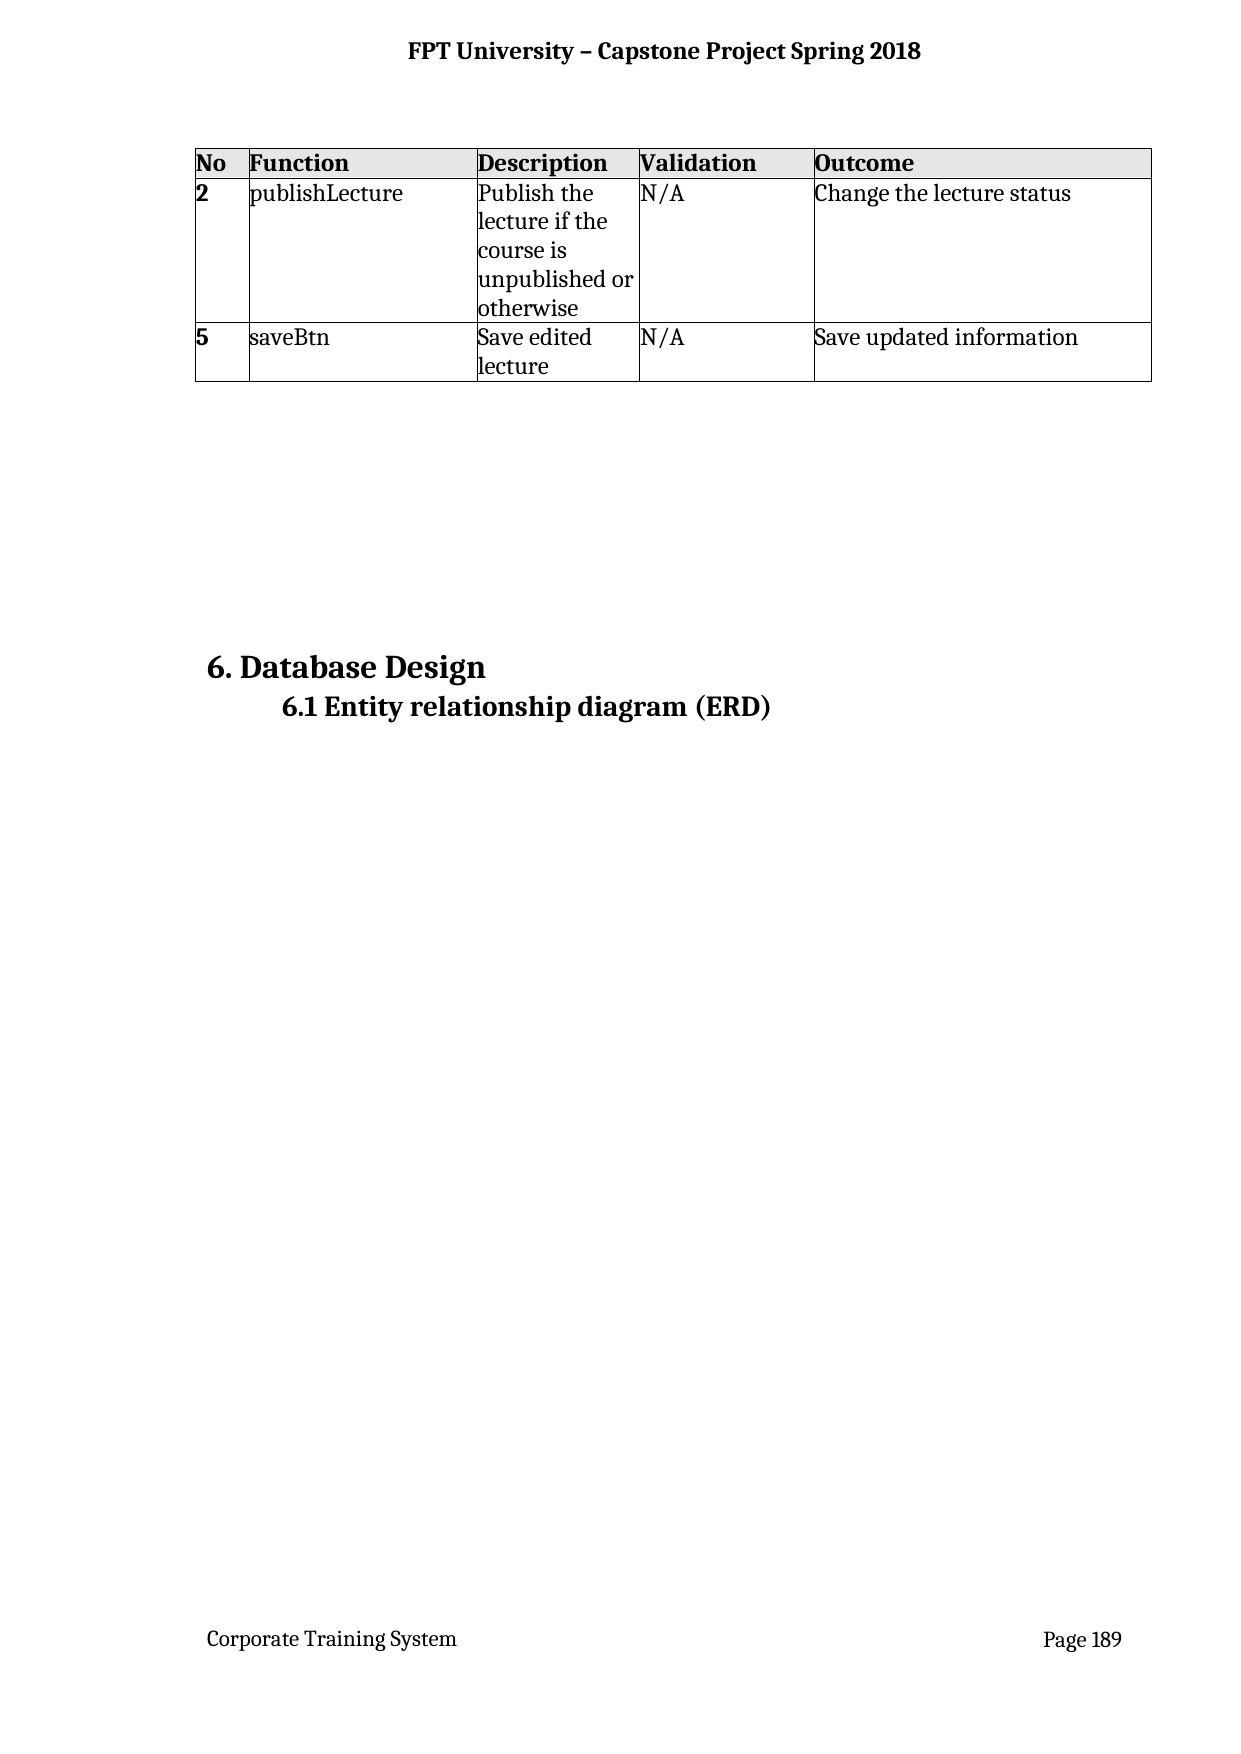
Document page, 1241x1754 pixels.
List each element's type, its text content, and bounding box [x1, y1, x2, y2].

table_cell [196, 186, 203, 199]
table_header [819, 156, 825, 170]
subtitle 6.1 Entity relationship diagram (ERD) [208, 690, 1122, 724]
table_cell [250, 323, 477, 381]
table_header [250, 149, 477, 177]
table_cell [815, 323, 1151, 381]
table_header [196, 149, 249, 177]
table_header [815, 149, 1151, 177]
subtitle 6. Database Design [207, 649, 1124, 687]
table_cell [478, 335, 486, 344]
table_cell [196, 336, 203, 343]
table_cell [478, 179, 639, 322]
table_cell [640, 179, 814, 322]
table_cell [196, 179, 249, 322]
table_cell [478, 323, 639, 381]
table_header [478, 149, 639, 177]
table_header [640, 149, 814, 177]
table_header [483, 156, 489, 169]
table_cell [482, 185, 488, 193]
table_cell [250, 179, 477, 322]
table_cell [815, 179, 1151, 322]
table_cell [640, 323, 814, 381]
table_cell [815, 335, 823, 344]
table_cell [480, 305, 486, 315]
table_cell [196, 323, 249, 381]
